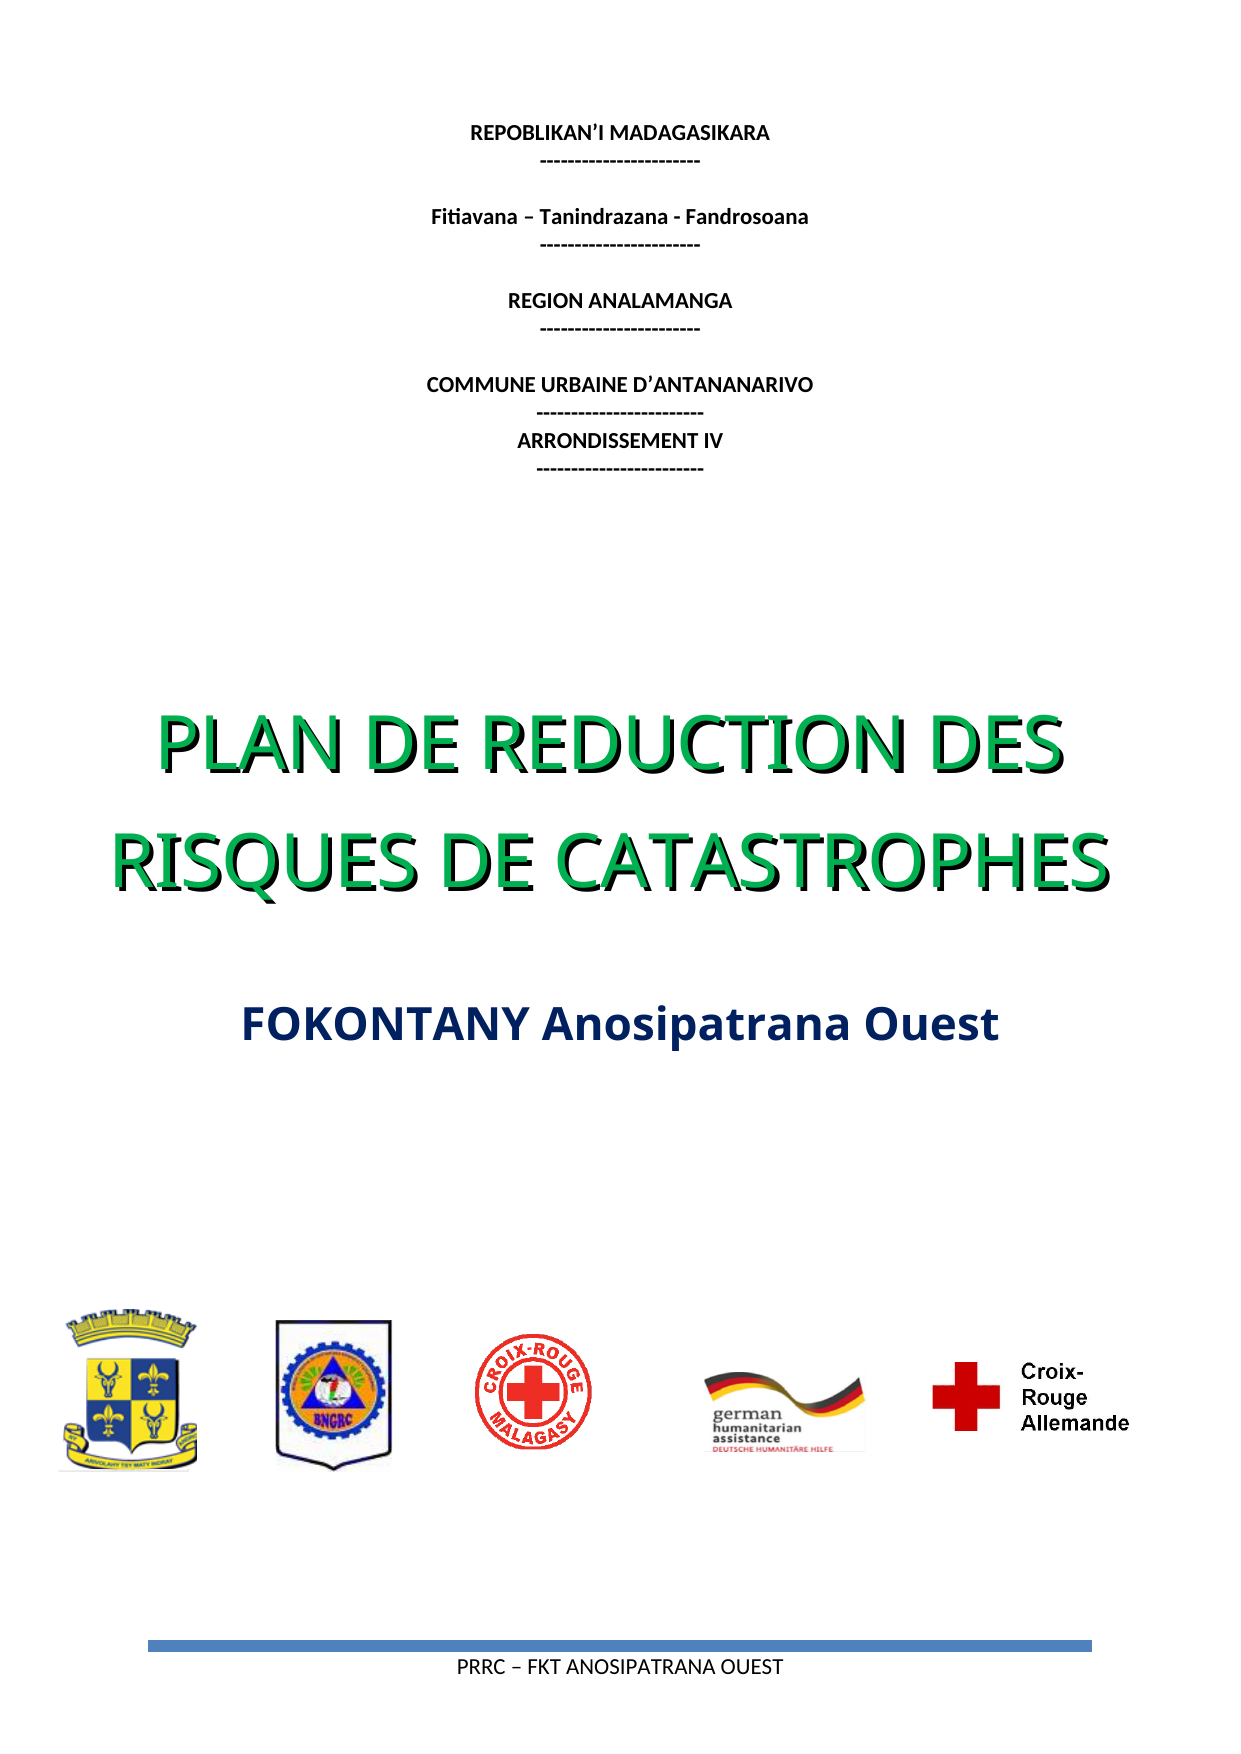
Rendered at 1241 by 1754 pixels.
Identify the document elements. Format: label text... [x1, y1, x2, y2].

picture [58, 1309, 197, 1473]
text ----------------------- [148, 146, 1092, 174]
text Fitiavana – Tanindrazana - Fandrosoana [148, 202, 1092, 230]
picture [932, 1362, 1133, 1431]
text REGION ANALAMANGA [148, 286, 1092, 314]
picture [464, 1332, 597, 1449]
text COMMUNE URBAINE D’ANTANANARIVO [148, 370, 1092, 398]
picture [704, 1372, 866, 1452]
text ----------------------- [148, 230, 1092, 258]
picture [275, 1320, 393, 1472]
text FOKONTANY Anosipatrana Ouest [148, 703, 1092, 1054]
text REPOBLIKAN’I MADAGASIKARA [148, 118, 1092, 146]
text ------------------------ [148, 454, 1092, 482]
text ----------------------- [148, 314, 1092, 342]
text ARRONDISSEMENT IV [148, 426, 1092, 454]
text ------------------------ [148, 398, 1092, 426]
